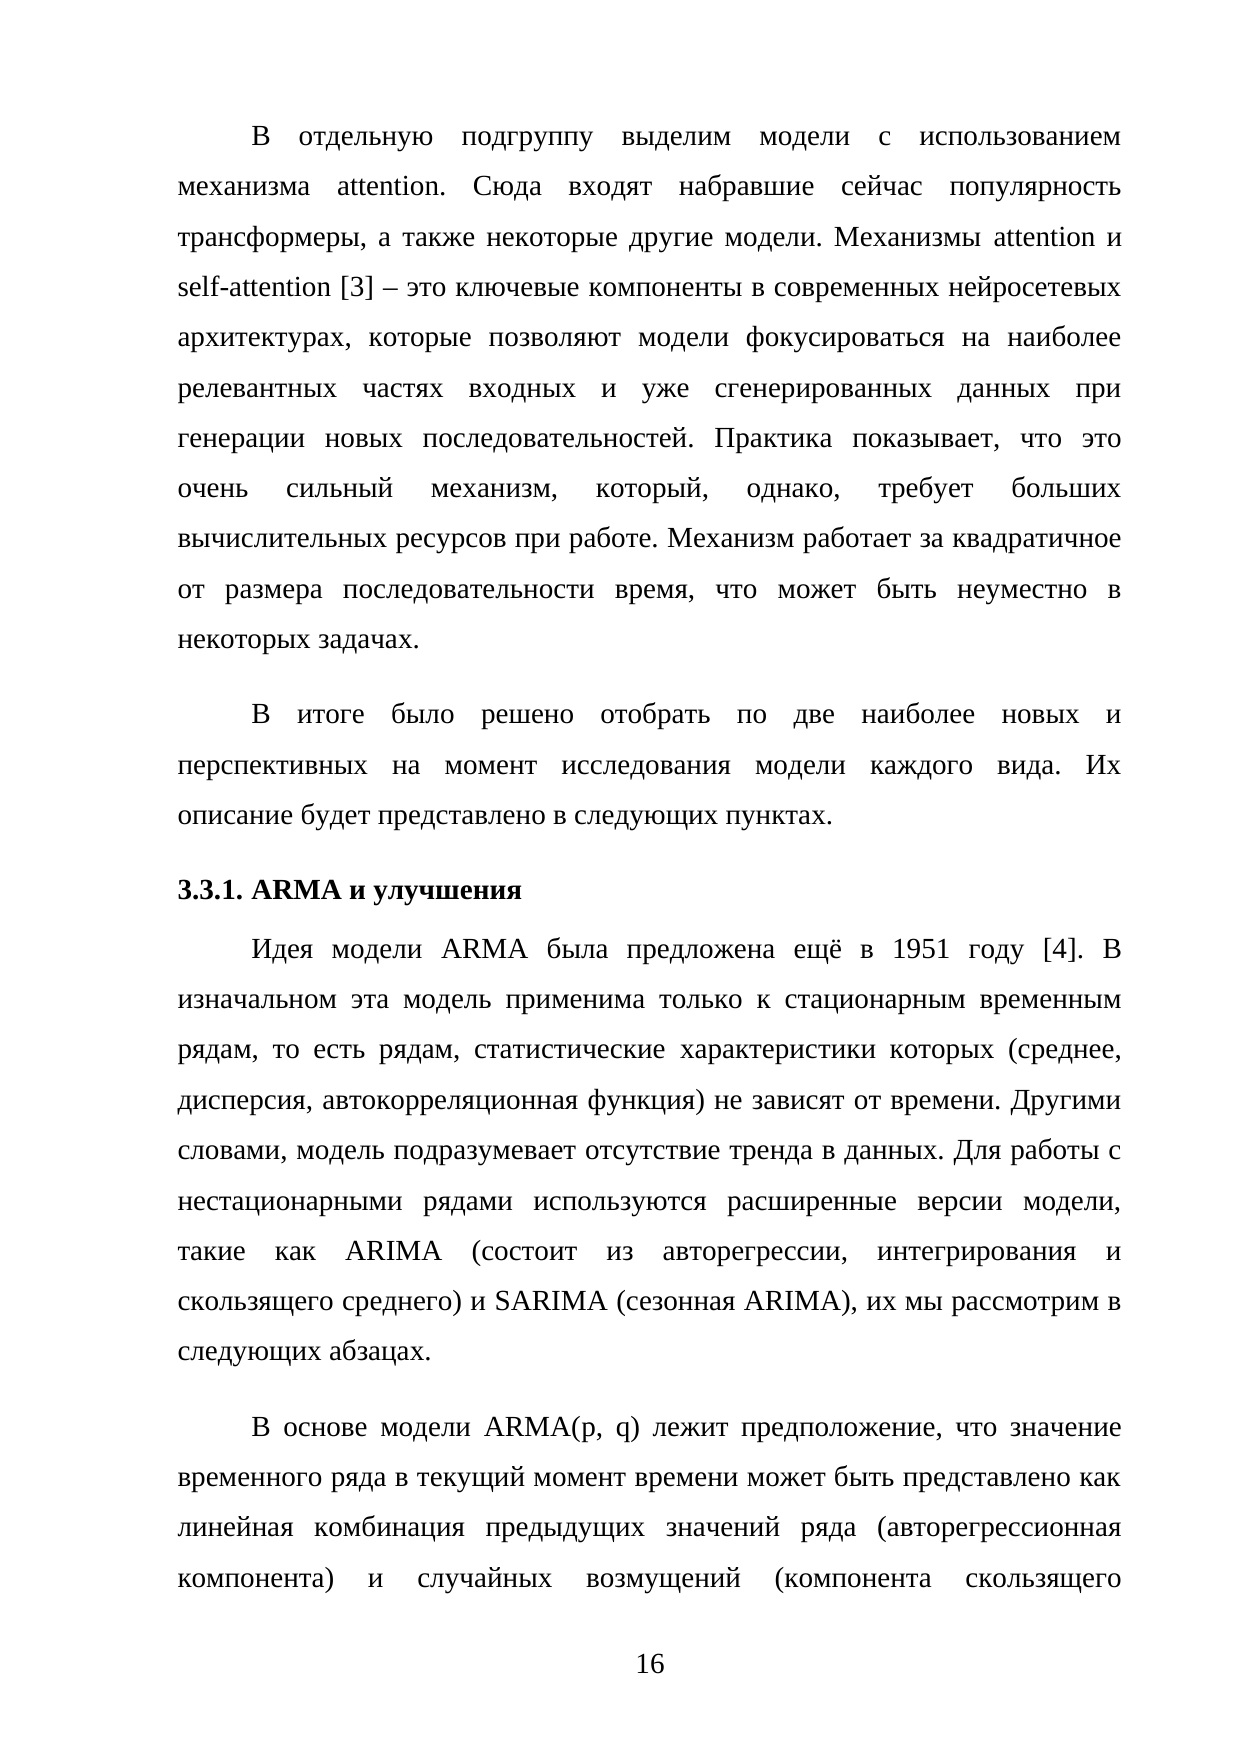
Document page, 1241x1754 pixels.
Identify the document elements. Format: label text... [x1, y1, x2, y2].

text В итоге было решено отобрать по две наиболее новых и перспективных на момент исследования модели каждого вида. Их описание будет представлено в следующих пунктах. [177, 697, 1122, 831]
text Идея модели ARMA была предложена ещё в 1951 году [4]. В изначальном эта модель применима только к стационарным временным рядам, то есть рядам, статистические характеристики которых (среднее, дисперсия, автокорреляционная функция) не зависят от времени. Другими словами, модель подразумевает отсутствие тренда в данных. Для работы с нестационарными рядами используются расширенные версии модели, такие как ARIMA (состоит из авторегрессии, интегрирования и скользящего среднего) и SARIMA (сезонная ARIMA), их мы рассмотрим в следующих абзацах. [177, 931, 1122, 1367]
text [177, 1409, 1122, 1593]
text В отдельную подгруппу выделим модели с использованием механизма attention. Сюда входят набравшие сейчас популярность трансформеры, а также некоторые другие модели. Механизмы attention и self-attention [3] – это ключевые компоненты в современных нейросетевых архитектурах, которые позволяют модели фокусироваться на наиболее релевантных частях входных и уже сгенерированных данных при генерации новых последовательностей. Практика показывает, что это очень сильный механизм, который, однако, требует больших вычислительных ресурсов при работе. Механизм работает за квадратичное от размера последовательности время, что может быть неуместно в некоторых задачах. [177, 118, 1122, 655]
text ARMA и улучшения [177, 872, 1122, 906]
